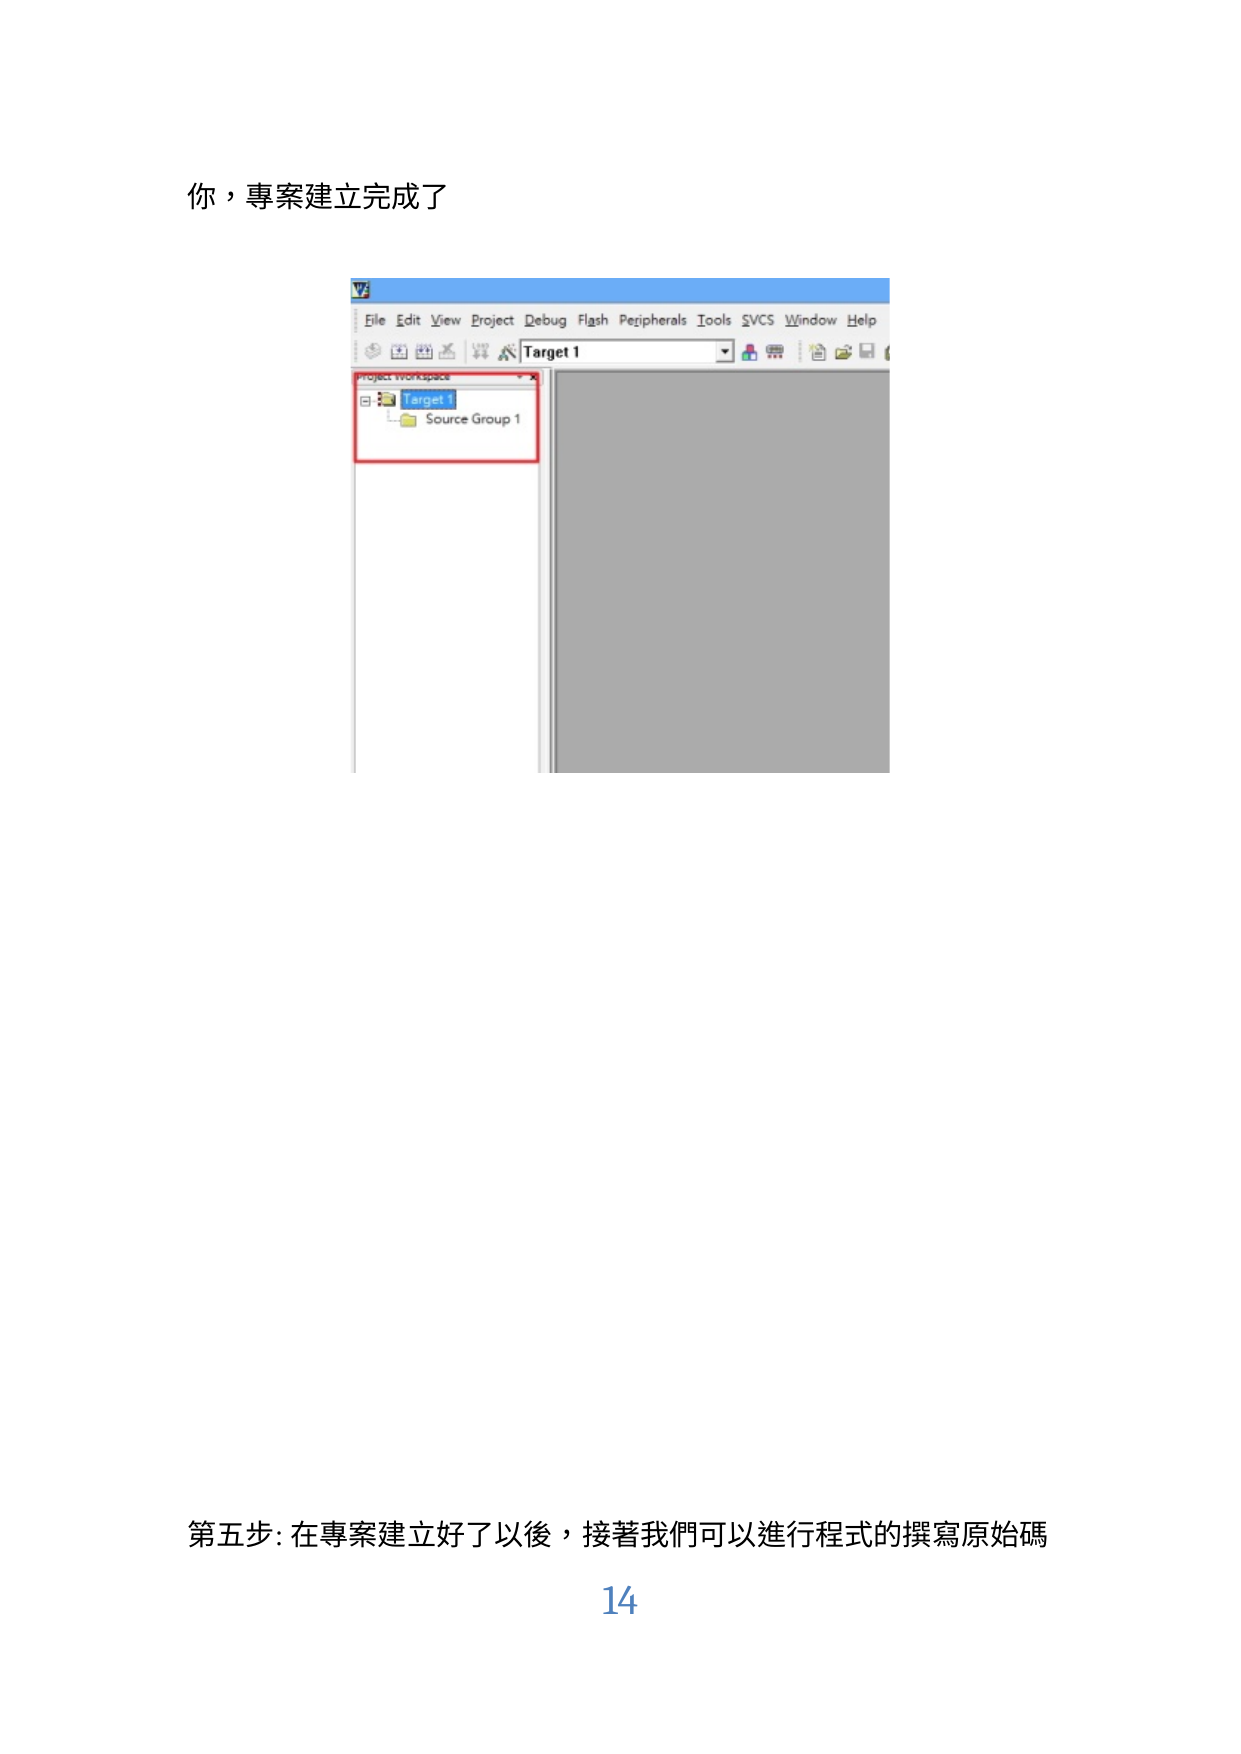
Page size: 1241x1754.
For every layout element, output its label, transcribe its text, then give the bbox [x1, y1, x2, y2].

text 第五步: 在專案建立好了以後，接著我們可以進行程式的撰寫原始碼 [187, 1494, 1053, 1571]
picture [350, 278, 890, 773]
text 你，專案建立完成了 [187, 156, 1053, 233]
